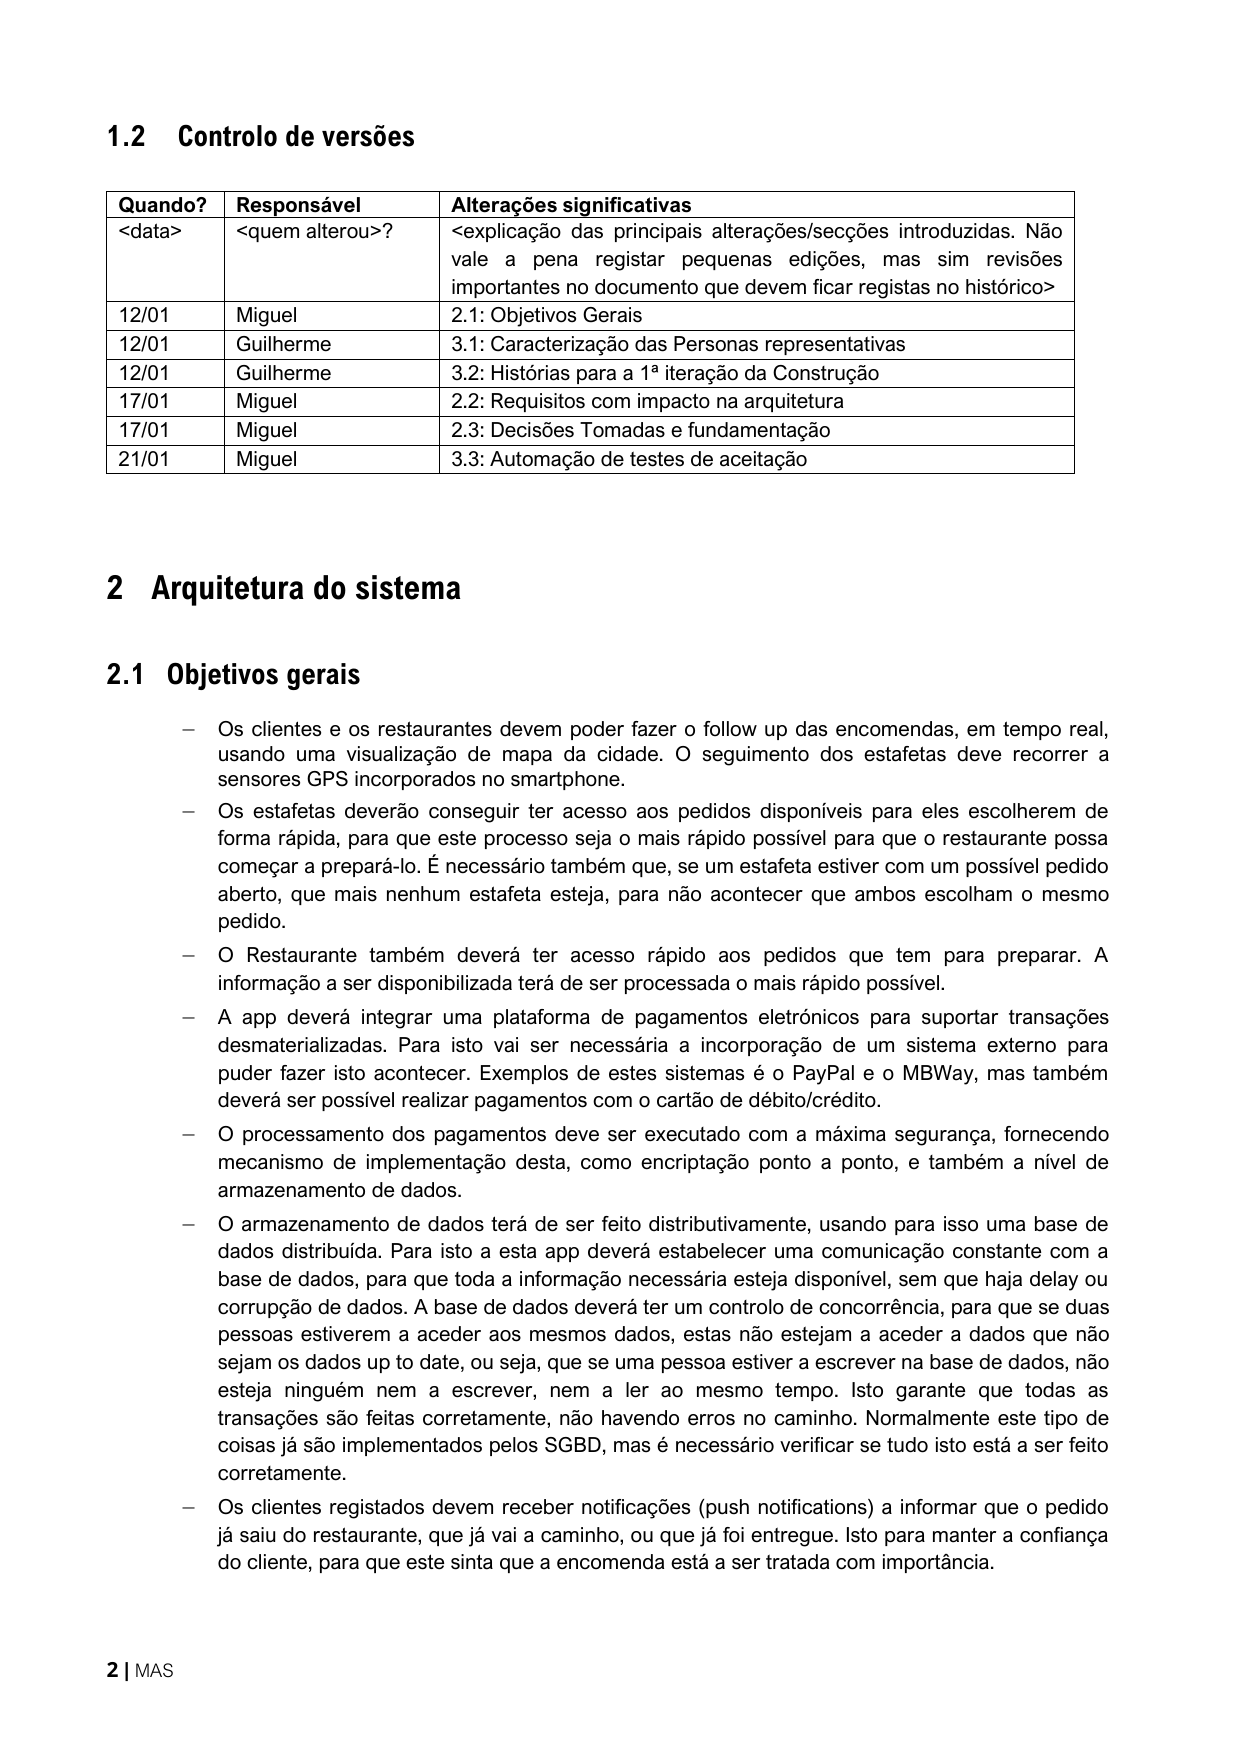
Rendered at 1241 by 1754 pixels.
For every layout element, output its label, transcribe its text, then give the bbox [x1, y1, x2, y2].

list Os clientes e os restaurantes devem poder fazer o follow up das encomendas, em tempo real, usando uma visualização de mapa da cidade. O seguimento dos estafetas deve recorrer a sensores GPS incorporados no smartphone. [180, 716, 1110, 791]
table_cell 12/01 [107, 302, 224, 330]
table_cell Miguel [225, 417, 439, 444]
subtitle Arquitetura do sistema [106, 567, 1110, 607]
table_cell Guilherme [225, 360, 439, 387]
table_cell 3.2: Histórias para a 1ª iteração da Construção [440, 360, 1074, 387]
list O Restaurante também deverá ter acesso rápido aos pedidos que tem para preparar. A informação a ser disponibilizada terá de ser processada o mais rápido possível. [180, 942, 1110, 995]
table_header Alterações significativas [440, 192, 1074, 217]
table_cell Miguel [225, 446, 439, 473]
list O armazenamento de dados terá de ser feito distributivamente, usando para isso uma base de dados distribuída. Para isto a esta app deverá estabelecer uma comunicação constante com a base de dados, para que toda a informação necessária esteja disponível, sem que haja delay ou corrupção de dados. A base de dados deverá ter um controlo de concorrência, para que se duas pessoas estiverem a aceder aos mesmos dados, estas não estejam a aceder a dados que não sejam os dados up to date, ou seja, que se uma pessoa estiver a escrever na base de dados, não esteja ninguém nem a escrever, nem a ler ao mesmo tempo. Isto garante que todas as transações são feitas corretamente, não havendo erros no caminho. Normalmente este tipo de coisas já são implementados pelos SGBD, mas é necessário verificar se tudo isto está a ser feito corretamente. [180, 1211, 1110, 1485]
list Os clientes registados devem receber notificações (push notifications) a informar que o pedido já saiu do restaurante, que já vai a caminho, ou que já foi entregue. Isto para manter a confiança do cliente, para que este sinta que a encomenda está a ser tratada com importância. [180, 1494, 1110, 1574]
table_header Quando? [107, 192, 224, 217]
table_cell 3.1: Caracterização das Personas representativas [440, 331, 1074, 358]
table_cell <data> [107, 218, 224, 301]
table_cell 21/01 [107, 446, 224, 473]
list Os estafetas deverão conseguir ter acesso aos pedidos disponíveis para eles escolherem de forma rápida, para que este processo seja o mais rápido possível para que o restaurante possa começar a prepará-lo. É necessário também que, se um estafeta estiver com um possível pedido aberto, que mais nenhum estafeta esteja, para não acontecer que ambos escolham o mesmo pedido. [180, 798, 1110, 934]
list O processamento dos pagamentos deve ser executado com a máxima segurança, fornecendo mecanismo de implementação desta, como encriptação ponto a ponto, e também a nível de armazenamento de dados. [180, 1121, 1110, 1202]
table_cell 2.2: Requisitos com impacto na arquitetura [440, 388, 1074, 416]
table_cell 12/01 [107, 331, 224, 358]
table_cell Miguel [225, 388, 439, 416]
table_header Responsável [225, 192, 439, 217]
table_cell <quem alterou>? [225, 218, 439, 301]
table_cell 17/01 [107, 417, 224, 444]
table_cell 17/01 [107, 388, 224, 416]
subtitle Controlo de versões [106, 118, 1110, 153]
table_cell 12/01 [107, 360, 224, 387]
table_cell <explicação das principais alterações/secções introduzidas. Não vale a pena registar pequenas edições, mas sim revisões importantes no documento que devem ficar registas no histórico> [440, 218, 1074, 301]
table_cell 3.3: Automação de testes de aceitação [440, 446, 1074, 473]
table_cell 2.3: Decisões Tomadas e fundamentação [440, 417, 1074, 444]
table_cell Miguel [225, 302, 439, 330]
subtitle Objetivos gerais [106, 657, 1051, 691]
table_cell 2.1: Objetivos Gerais [440, 302, 1074, 330]
table_cell Guilherme [225, 331, 439, 358]
list A app deverá integrar uma plataforma de pagamentos eletrónicos para suportar transações desmaterializadas. Para isto vai ser necessária a incorporação de um sistema externo para puder fazer isto acontecer. Exemplos de estes sistemas é o PayPal e o MBWay, mas também deverá ser possível realizar pagamentos com o cartão de débito/crédito. [180, 1004, 1110, 1112]
